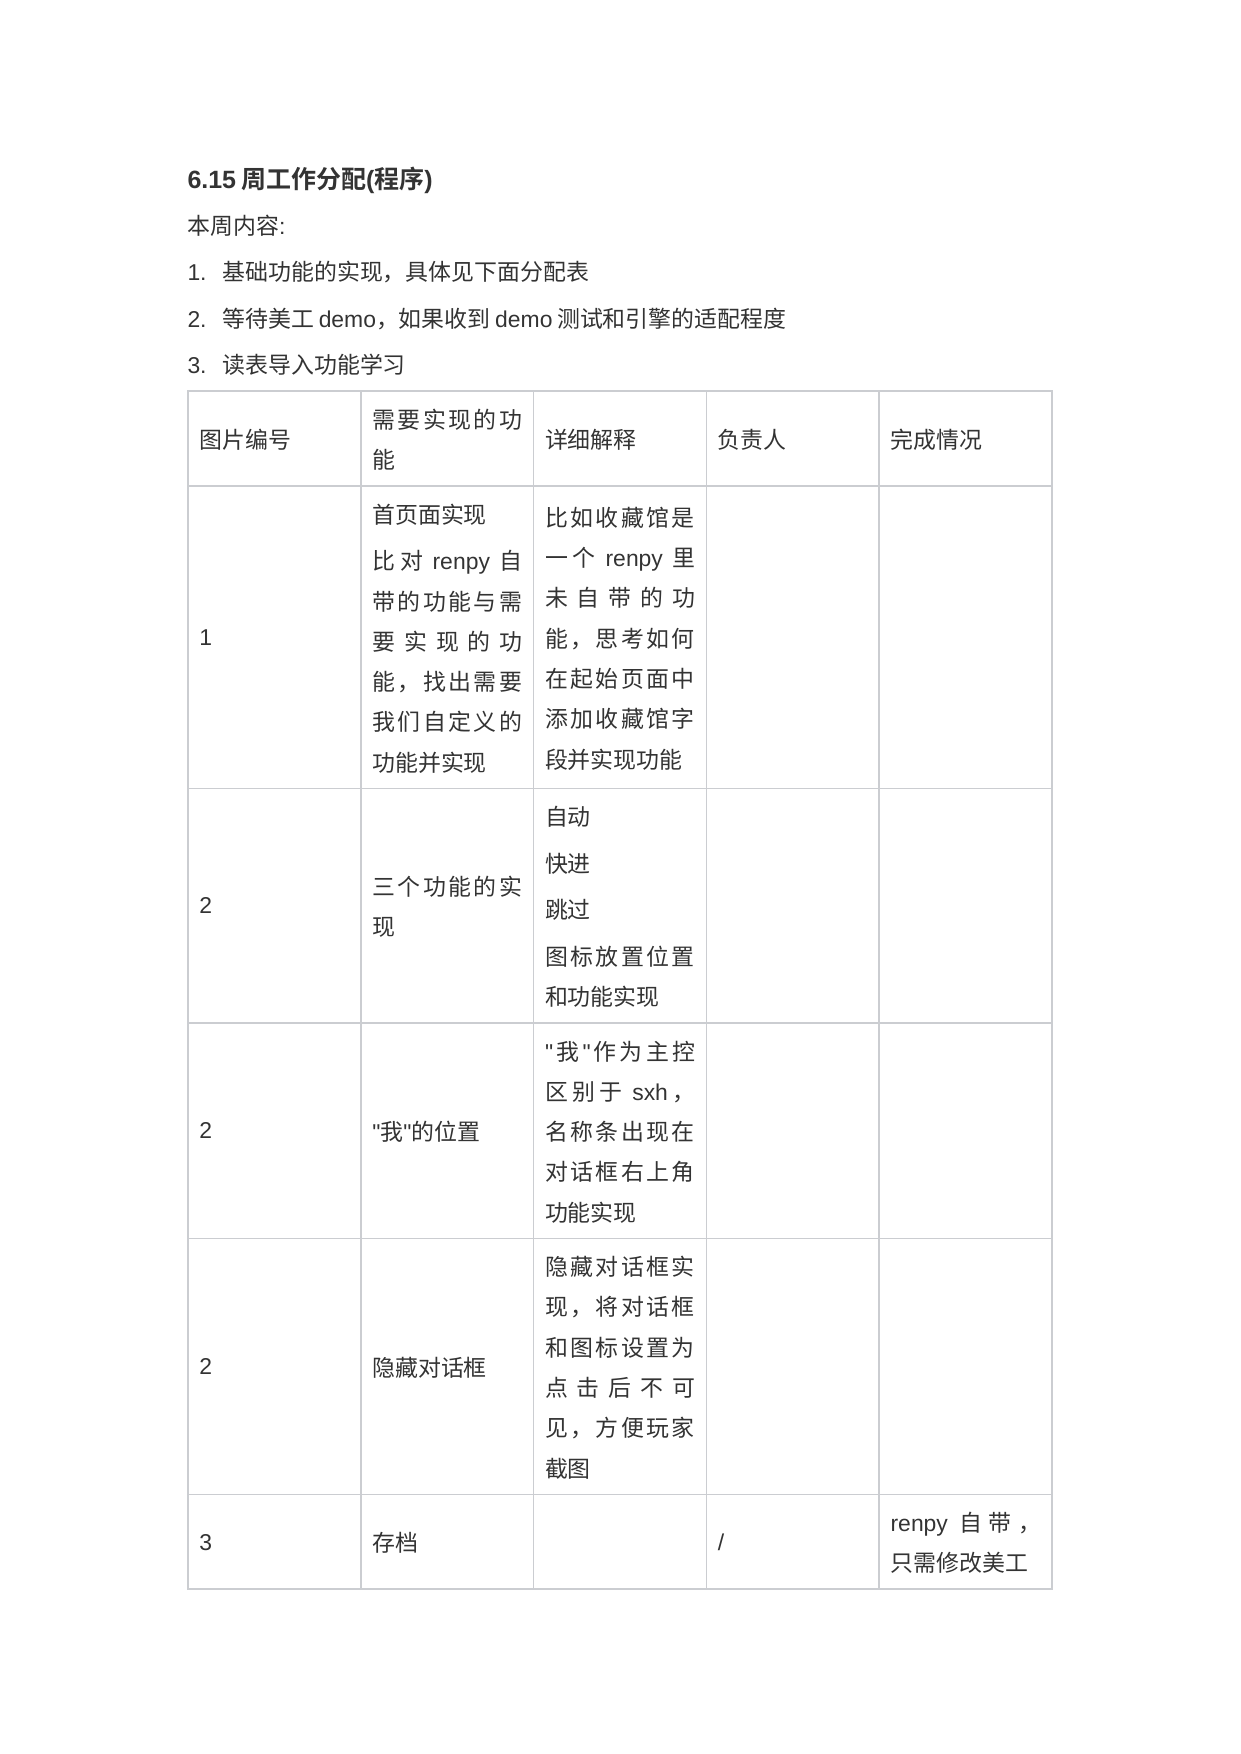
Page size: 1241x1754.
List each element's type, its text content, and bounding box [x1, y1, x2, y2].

table_header 负责人 [707, 392, 878, 485]
table_cell 2 [189, 1024, 360, 1238]
table_header 图片编号 [189, 392, 360, 485]
table_cell renpy自带，只需修改美工 [880, 1495, 1051, 1588]
table_cell [880, 789, 1051, 1022]
table_cell 隐藏对话框 [362, 1239, 533, 1493]
table_cell "我"的位置 [362, 1024, 533, 1238]
table_cell [534, 1495, 706, 1588]
table_cell [707, 1239, 878, 1493]
table_cell [880, 487, 1051, 788]
table_cell 自动 快进 跳过 图标放置位置和功能实现 [534, 789, 706, 1022]
table_cell 2 [189, 789, 360, 1022]
table_cell [707, 487, 878, 788]
table_cell 1 [189, 487, 360, 788]
table_cell 三个功能的实现 [362, 789, 533, 1022]
text 本周内容: [187, 204, 1053, 244]
table_cell / [707, 1495, 878, 1588]
list 读表导入功能学习 [187, 344, 1053, 384]
table_cell 隐藏对话框实现，将对话框和图标设置为点击后不可见，方便玩家截图 [534, 1239, 706, 1493]
table_cell [880, 1239, 1051, 1493]
table_cell 比如收藏馆是一个renpy里未自带的功能，思考如何在起始页面中添加收藏馆字段并实现功能 [534, 487, 706, 788]
list 基础功能的实现，具体见下面分配表 [187, 251, 1053, 291]
table_cell 首页面实现 比对renpy自带的功能与需要实现的功能，找出需要我们自定义的功能并实现 [362, 487, 533, 788]
list 等待美工demo，如果收到demo测试和引擎的适配程度 [187, 297, 1053, 338]
table_cell 2 [189, 1239, 360, 1493]
table_header 完成情况 [880, 392, 1051, 485]
table_cell 3 [189, 1495, 360, 1588]
table_header 需要实现的功能 [362, 392, 533, 485]
title 6.15周工作分配(程序) [187, 158, 1053, 198]
table_header 详细解释 [534, 392, 706, 485]
table_cell "我"作为主控区别于sxh，名称条出现在对话框右上角功能实现 [534, 1024, 706, 1238]
table_cell [707, 1024, 878, 1238]
table_cell [880, 1024, 1051, 1238]
table_cell [707, 789, 878, 1022]
table_cell 存档 [362, 1495, 533, 1588]
